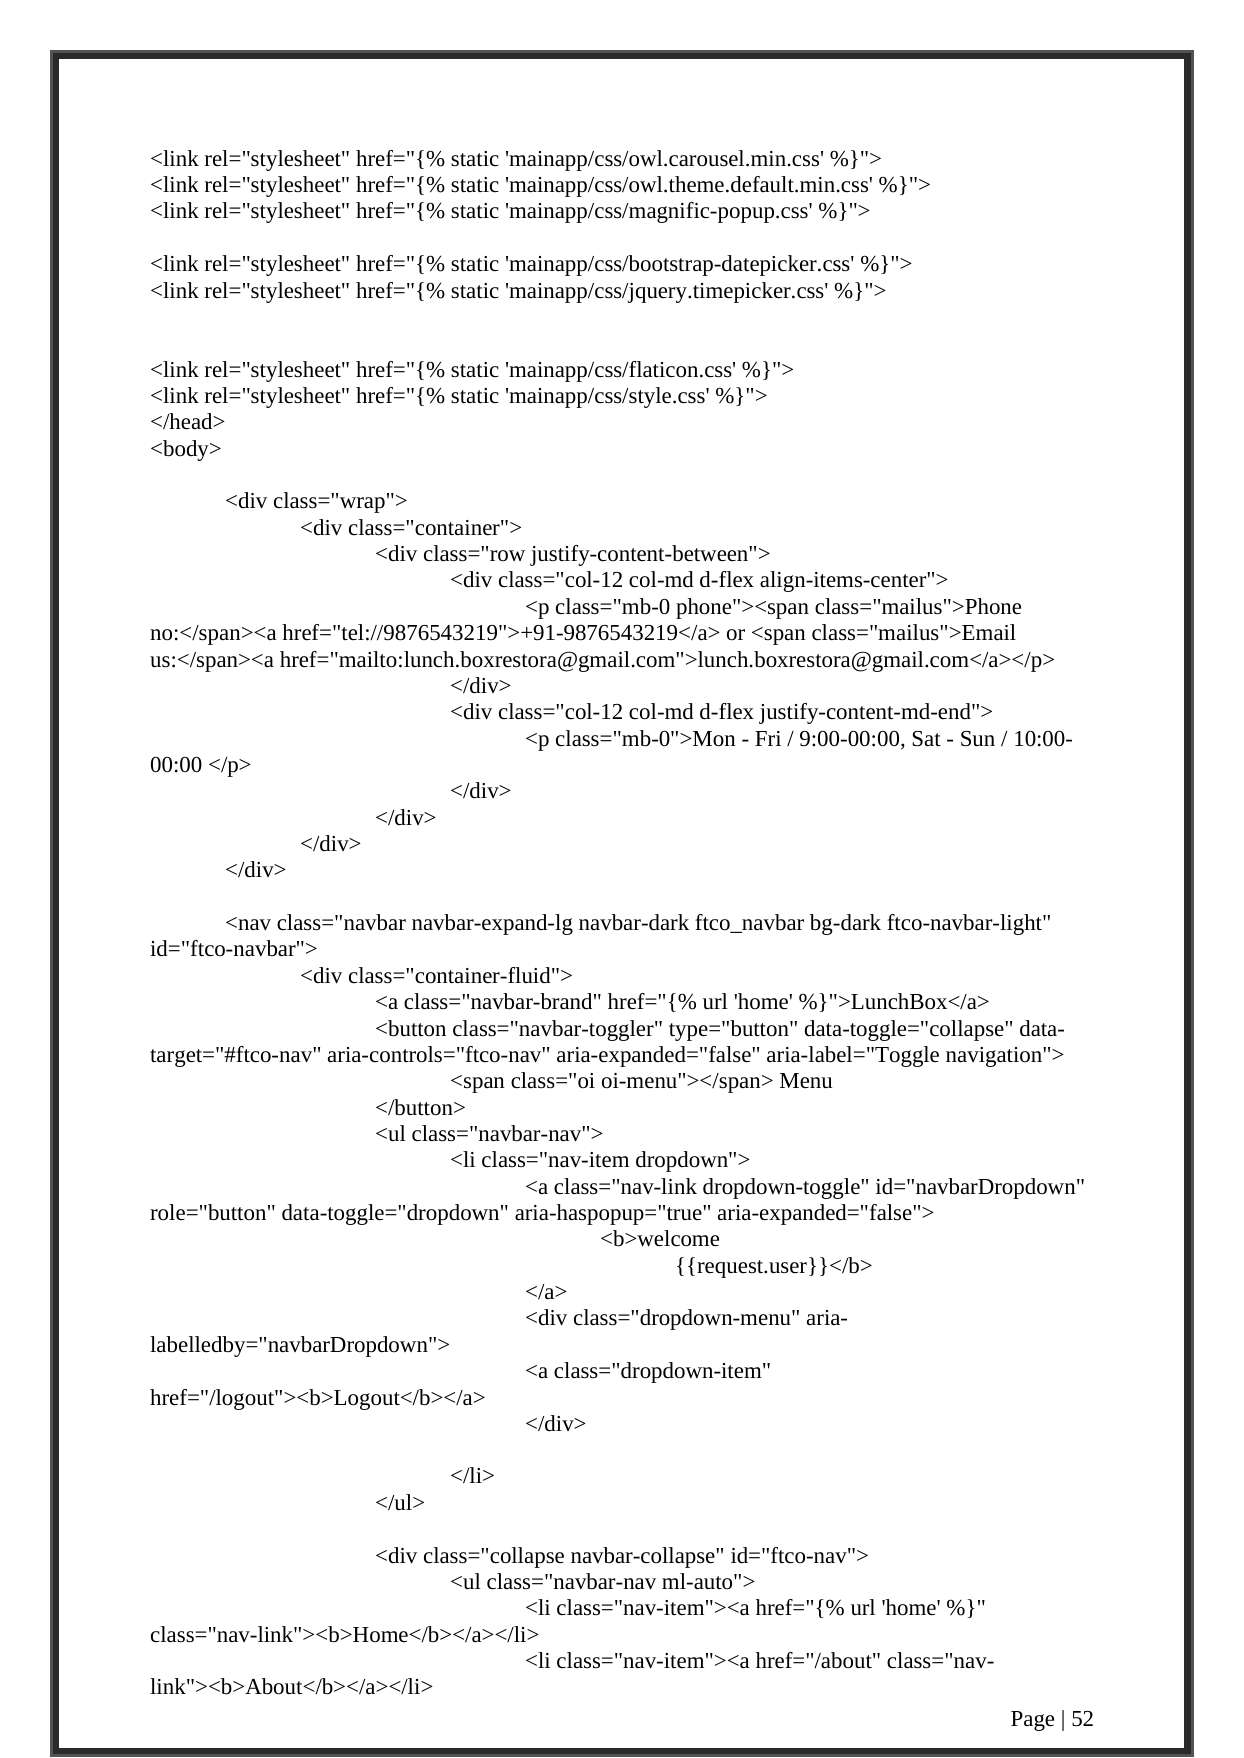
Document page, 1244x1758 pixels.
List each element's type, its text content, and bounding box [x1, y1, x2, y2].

text <link rel="stylesheet" href="{% static 'mainapp/css/flaticon.css' %}"> [150, 356, 1094, 382]
text </button> [150, 1094, 1094, 1120]
text <ul class="navbar-nav"> [150, 1120, 1094, 1146]
text <link rel="stylesheet" href="{% static 'mainapp/css/owl.theme.default.min.css' %}"> [150, 171, 1094, 198]
text <nav class="navbar navbar-expand-lg navbar-dark ftco_navbar bg-dark ftco-navbar-light" id="ftco-navbar"> [150, 909, 1094, 962]
text <div class="wrap"> [150, 487, 1094, 514]
text </a> [150, 1278, 1094, 1304]
text <div class="col-12 col-md d-flex align-items-center"> [150, 567, 1094, 593]
text {{request.user}}</b> [150, 1252, 1094, 1278]
text <div class="container-fluid"> [150, 962, 1094, 988]
text <li class="nav-item"><a href="{% url 'home' %}" class="nav-link"><b>Home</b></a></li> [150, 1594, 1094, 1647]
text <body> [150, 435, 1094, 461]
text <li class="nav-item"><a href="/about" class="nav-link"><b>About</b></a></li> [150, 1647, 1094, 1700]
text <a class="dropdown-item" href="/logout"><b>Logout</b></a> [150, 1357, 1094, 1410]
text <link rel="stylesheet" href="{% static 'mainapp/css/jquery.timepicker.css' %}"> [150, 277, 1094, 303]
text <div class="row justify-content-between"> [150, 540, 1094, 567]
text </div> [150, 856, 1094, 883]
text <b>welcome [150, 1225, 1094, 1252]
text </head> [150, 408, 1094, 435]
text </div> [150, 830, 1094, 856]
text <li class="nav-item dropdown"> [150, 1146, 1094, 1173]
text <a class="nav-link dropdown-toggle" id="navbarDropdown" role="button" data-toggle="dropdown" aria-haspopup="true" aria-expanded="false"> [150, 1173, 1094, 1225]
text <div class="col-12 col-md d-flex justify-content-md-end"> [150, 698, 1094, 725]
text </div> [150, 804, 1094, 830]
text <p class="mb-0 phone"><span class="mailus">Phone no:</span><a href="tel://9876543219">+91-9876543219</a> or <span class="mailus">Email us:</span><a href="mailto:lunch.boxrestora@gmail.com">lunch.boxrestora@gmail.com</a></p> [150, 593, 1094, 672]
text </div> [150, 672, 1094, 698]
text <link rel="stylesheet" href="{% static 'mainapp/css/magnific-popup.css' %}"> [150, 198, 1094, 224]
text <div class="dropdown-menu" aria-labelledby="navbarDropdown"> [150, 1304, 1094, 1357]
text <ul class="navbar-nav ml-auto"> [150, 1568, 1094, 1594]
text <div class="container"> [150, 514, 1094, 540]
text <a class="navbar-brand" href="{% url 'home' %}">LunchBox</a> [150, 988, 1094, 1014]
text <button class="navbar-toggler" type="button" data-toggle="collapse" data-target="#ftco-nav" aria-controls="ftco-nav" aria-expanded="false" aria-label="Toggle navigation"> [150, 1014, 1094, 1067]
text <p class="mb-0">Mon - Fri / 9:00-00:00, Sat - Sun / 10:00-00:00 </p> [150, 725, 1094, 777]
text </li> [150, 1463, 1094, 1489]
text <link rel="stylesheet" href="{% static 'mainapp/css/bootstrap-datepicker.css' %}"> [150, 250, 1094, 277]
text </div> [150, 1410, 1094, 1436]
text </div> [150, 777, 1094, 804]
text <link rel="stylesheet" href="{% static 'mainapp/css/style.css' %}"> [150, 382, 1094, 408]
text <link rel="stylesheet" href="{% static 'mainapp/css/owl.carousel.min.css' %}"> [150, 145, 1094, 171]
text <span class="oi oi-menu"></span> Menu [150, 1067, 1094, 1094]
text <div class="collapse navbar-collapse" id="ftco-nav"> [150, 1542, 1094, 1568]
text </ul> [150, 1489, 1094, 1515]
